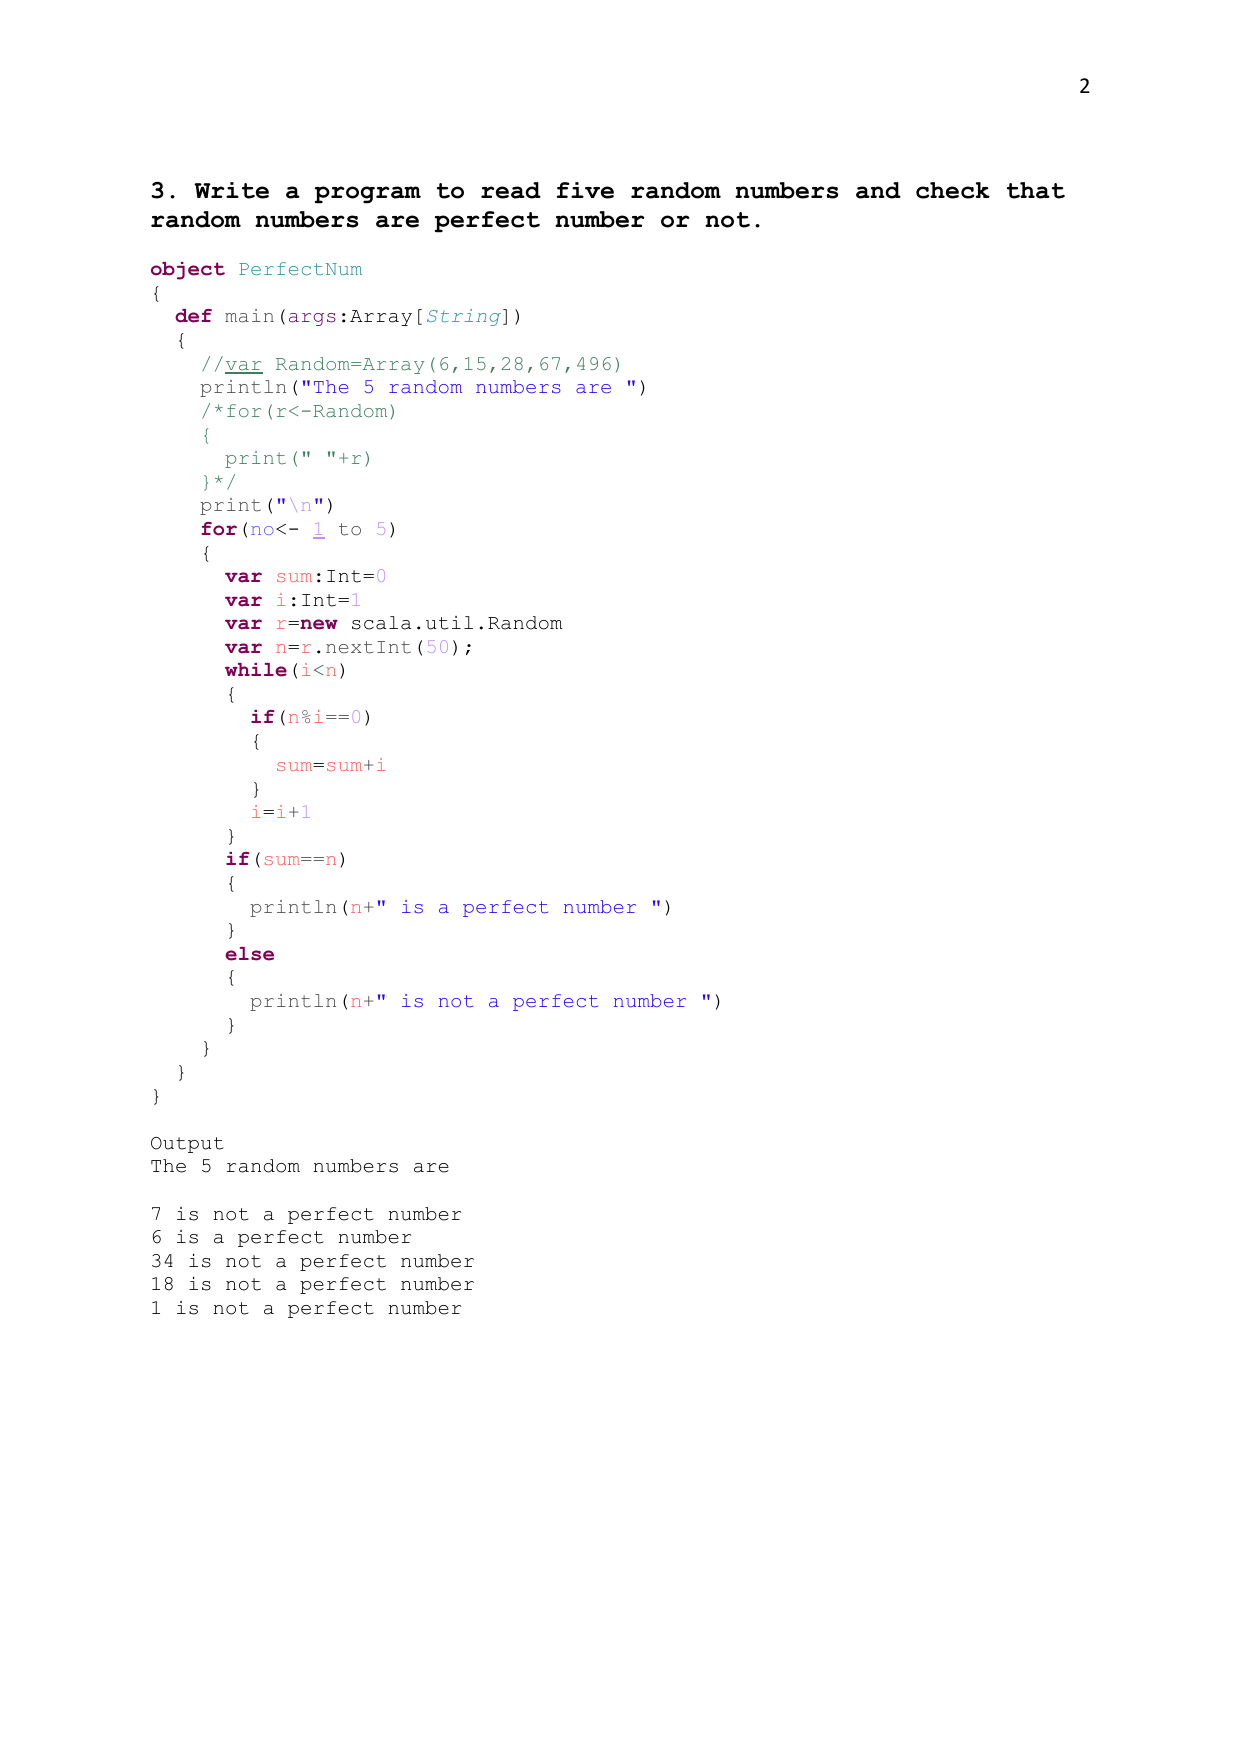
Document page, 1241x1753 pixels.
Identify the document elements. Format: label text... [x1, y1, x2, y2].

text }*/ [200, 469, 425, 493]
text Output [150, 1130, 250, 1154]
text } [225, 824, 262, 847]
text print("\n") [200, 493, 425, 517]
text //var Random=Array(6,15,28,67,496) [200, 352, 675, 375]
text } [200, 1036, 237, 1059]
text else [225, 941, 300, 965]
text def main(args:Array[String]) [175, 304, 550, 327]
text i=i+1 [250, 800, 337, 823]
text 1 is not a perfect number [150, 1296, 500, 1319]
text } [225, 1012, 262, 1036]
text { [225, 871, 262, 894]
text for(no<- 1 to 5) [200, 517, 425, 540]
text while(i<n) [225, 658, 587, 682]
text } [150, 1083, 212, 1107]
text { [200, 422, 237, 446]
text } [225, 918, 262, 941]
text 18 is not a perfect number [150, 1272, 500, 1296]
text 2 [1079, 71, 1116, 99]
text 6 is a perfect number [150, 1225, 500, 1248]
text var r=new scala.util.Random [225, 611, 587, 634]
text { [225, 965, 300, 989]
text { [200, 540, 237, 564]
text { [250, 729, 287, 753]
text 34 is not a perfect number [150, 1248, 500, 1272]
text println(n+" is a perfect number ") [250, 894, 700, 918]
text random numbers are perfect number or not. [150, 205, 1090, 233]
text } [250, 776, 287, 800]
text var n=r.nextInt(50); [225, 634, 587, 658]
text The 5 random numbers are [150, 1154, 475, 1177]
text var i:Int=1 [225, 587, 587, 611]
text { [175, 328, 212, 351]
text { [225, 682, 262, 705]
text println("The 5 random numbers are ") [200, 375, 675, 399]
text /*for(r<-Random) [200, 399, 675, 422]
text } [175, 1060, 212, 1083]
text print(" "+r) [225, 446, 400, 469]
text var sum:Int=0 [225, 563, 412, 587]
text if(n%i==0) [250, 705, 400, 729]
text println(n+" is not a perfect number ") [250, 989, 750, 1012]
text { [150, 281, 187, 304]
text 7 is not a perfect number [150, 1201, 500, 1225]
text sum=sum+i [275, 753, 412, 776]
text if(sum==n) [225, 847, 375, 870]
text object PerfectNum [150, 257, 387, 280]
text 3. Write a program to read five random numbers and check that [150, 176, 1090, 205]
